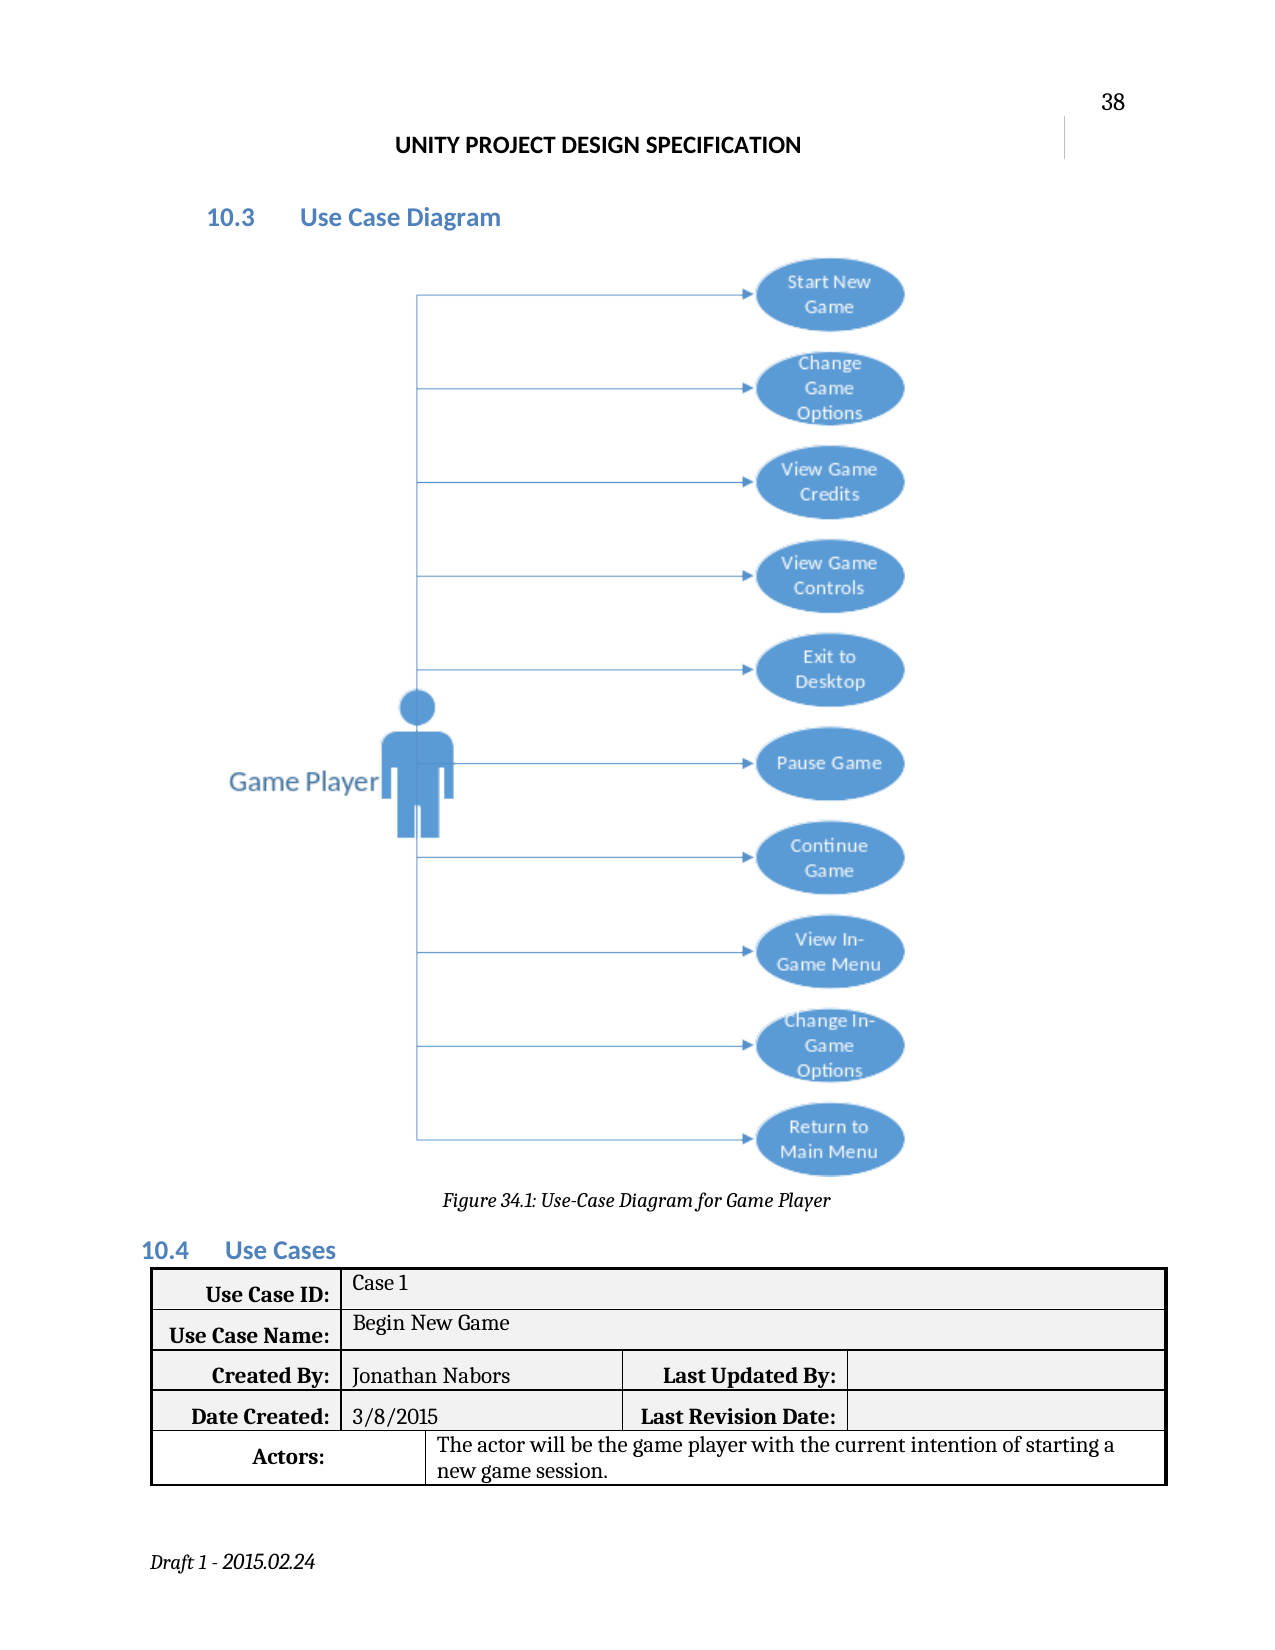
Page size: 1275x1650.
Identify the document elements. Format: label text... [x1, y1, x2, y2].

table_cell Actors: [153, 1431, 425, 1484]
text Figure 34.1: Use-Case Diagram for Game Player [150, 1189, 1125, 1213]
table_cell 3/8/2015 [342, 1391, 622, 1430]
subtitle Use Case Diagram [206, 201, 1125, 233]
table_cell Begin New Game [342, 1310, 1164, 1349]
table_cell The actor will be the game player with the current intention of starting a new game session. [426, 1431, 1164, 1484]
table_cell Jonathan Nabors [342, 1351, 622, 1389]
table_cell [848, 1351, 1164, 1389]
table_cell Use Case Name: [153, 1310, 340, 1349]
table_cell Date Created: [153, 1391, 340, 1430]
table_cell Created By: [153, 1351, 340, 1389]
table_cell [848, 1391, 1164, 1430]
table_cell Last Updated By: [623, 1351, 847, 1389]
subtitle Use Cases [141, 1233, 1125, 1267]
table_cell Last Revision Date: [623, 1391, 847, 1430]
table_header Case 1 [342, 1270, 1164, 1308]
table_header Use Case ID: [153, 1270, 340, 1308]
